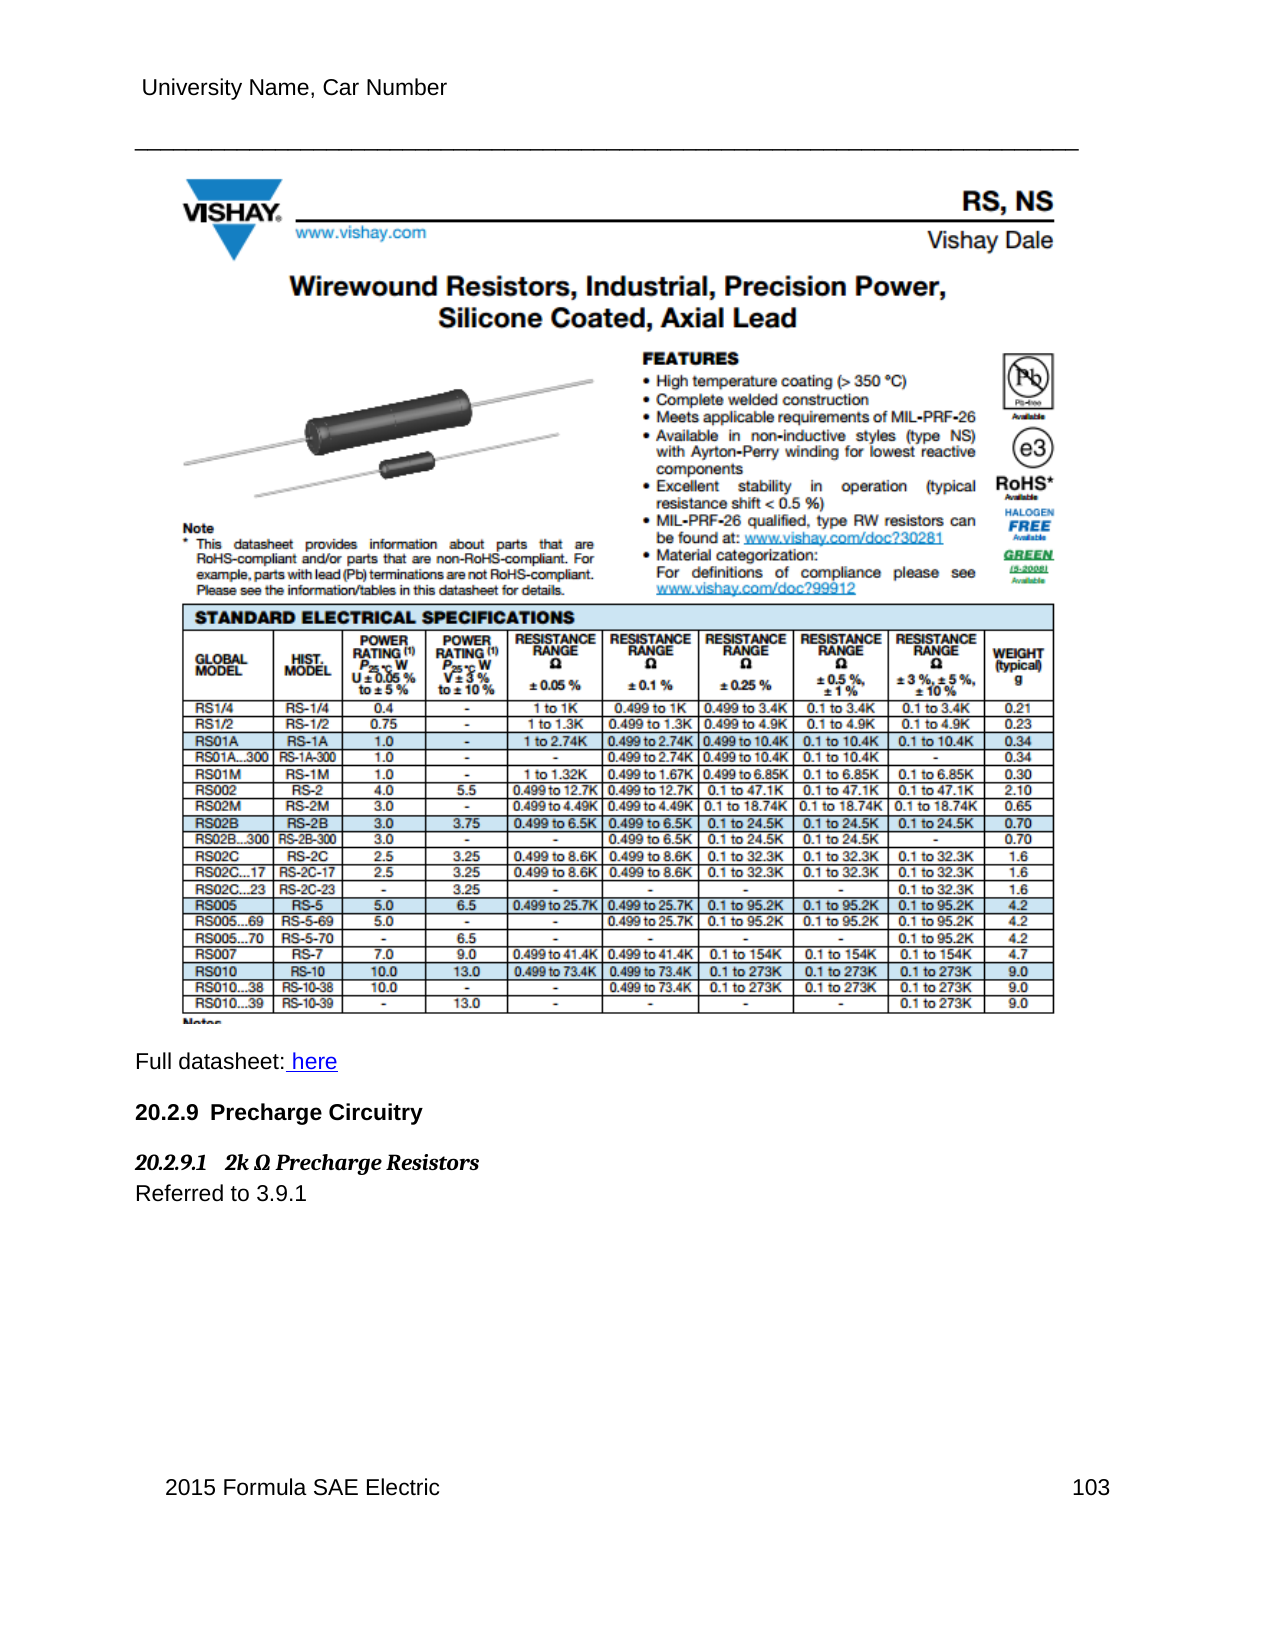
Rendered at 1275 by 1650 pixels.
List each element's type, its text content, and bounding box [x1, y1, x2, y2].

subtitle Precharge Circuitry [135, 1099, 1140, 1125]
text Referred to 2.9.1 [135, 1180, 1140, 1206]
subtitle 2k Ω Precharge Resistors [135, 1150, 1140, 1176]
text Full datasheet: here [135, 1048, 1140, 1074]
